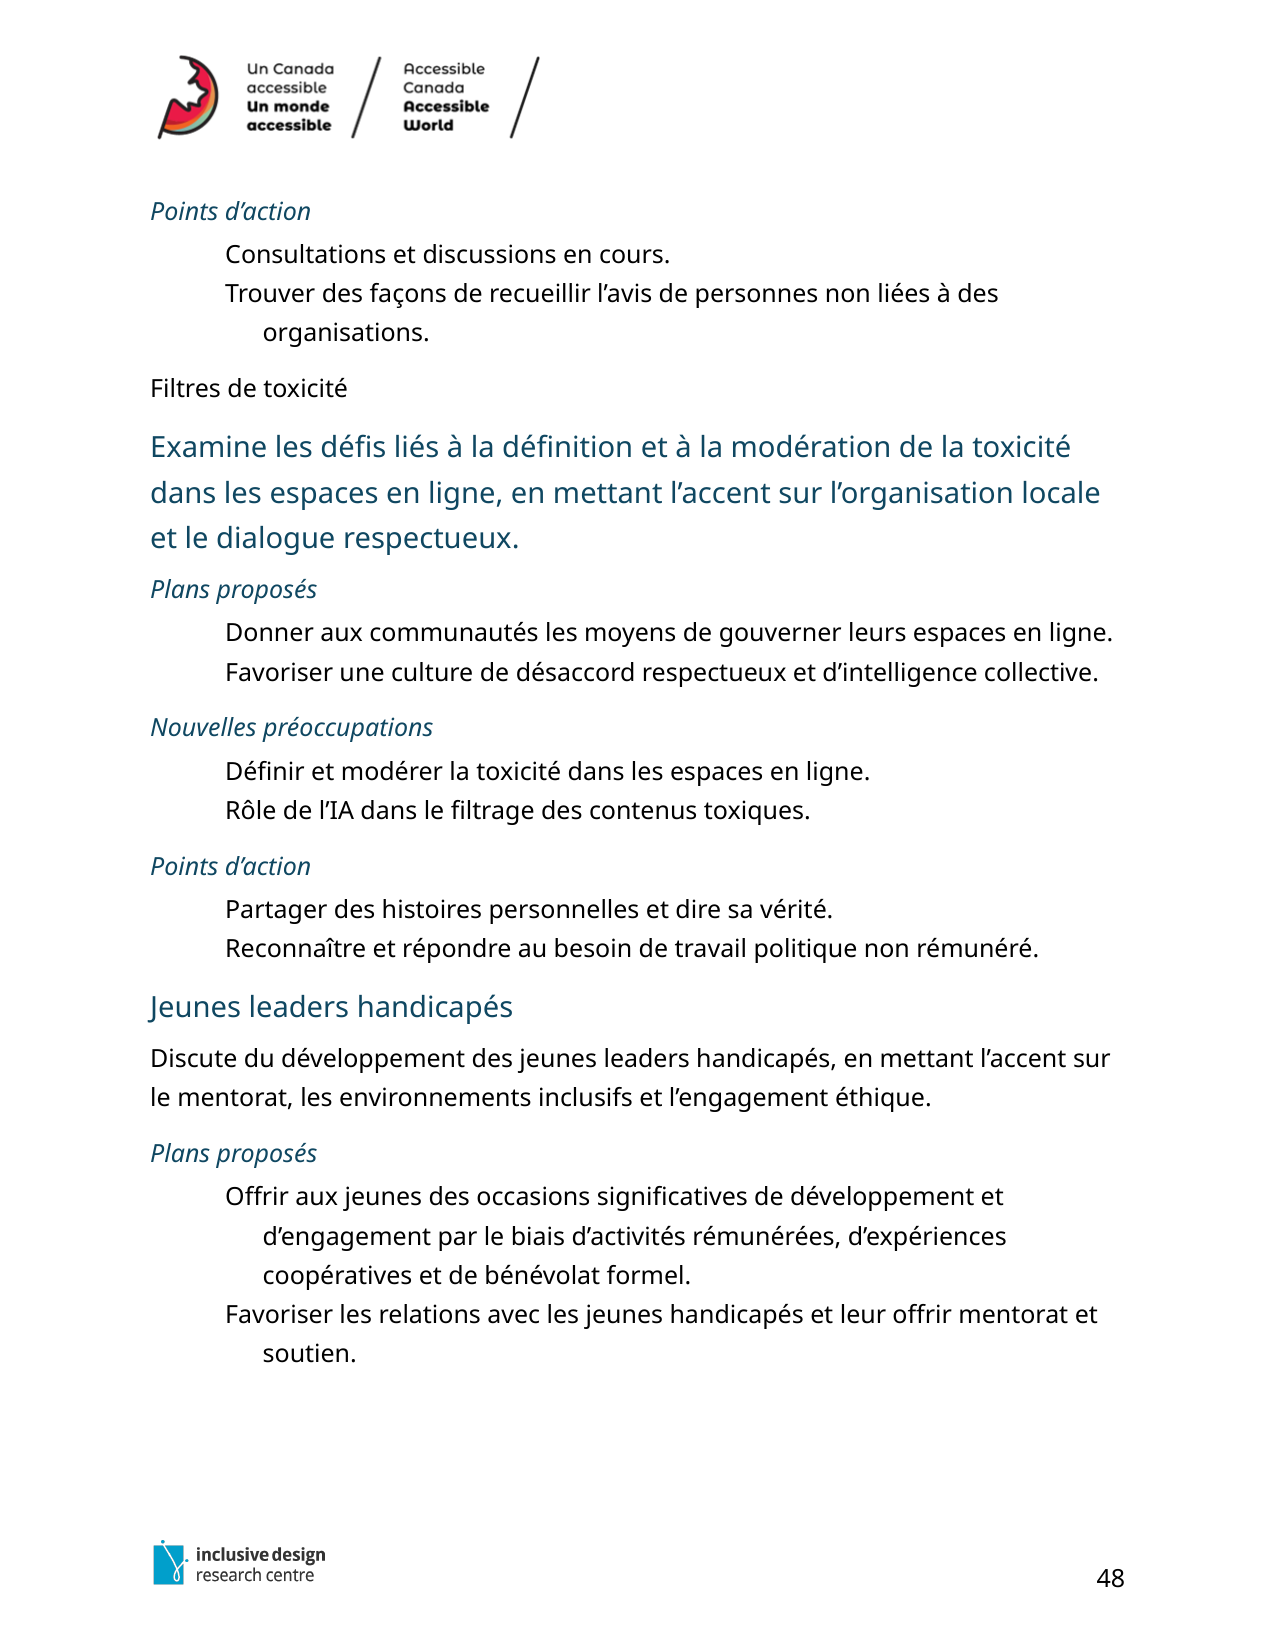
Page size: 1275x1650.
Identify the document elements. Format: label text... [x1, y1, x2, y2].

list Trouver des façons de recueillir l’avis de personnes non liées à des organisations. [225, 276, 1125, 349]
picture [150, 48, 547, 147]
list Partager des histoires personnelles et dire sa vérité. [225, 892, 1125, 926]
list Rôle de l’IA dans le filtrage des contenus toxiques. [225, 792, 1125, 827]
list Définir et modérer la toxicité dans les espaces en ligne. [225, 753, 1125, 787]
subtitle Plans proposés [150, 572, 1125, 606]
subtitle Points d’action [150, 193, 1125, 227]
text Discute du développement des jeunes leaders handicapés, en mettant l’accent sur le mentorat, les environnements inclusifs et l’engagement éthique. [150, 1041, 1125, 1114]
subtitle Plans proposés [150, 1136, 1125, 1170]
picture [150, 1538, 340, 1601]
subtitle Nouvelles préoccupations [150, 710, 1125, 744]
subtitle Points d’action [150, 848, 1125, 882]
list Favoriser une culture de désaccord respectueux et d’intelligence collective. [225, 654, 1125, 688]
list Favoriser les relations avec les jeunes handicapés et leur offrir mentorat et soutien. [225, 1296, 1125, 1370]
list Offrir aux jeunes des occasions significatives de développement et d’engagement par le biais d’activités rémunérées, d’expériences coopératives et de bénévolat formel. [225, 1179, 1125, 1291]
text Filtres de toxicité [150, 371, 1125, 405]
list Donner aux communautés les moyens de gouverner leurs espaces en ligne. [225, 615, 1125, 649]
list Consultations et discussions en cours. [225, 236, 1125, 271]
list Reconnaître et répondre au besoin de travail politique non rémunéré. [225, 931, 1125, 965]
subtitle Jeunes leaders handicapés [150, 987, 1125, 1026]
subtitle Examine les défis liés à la définition et à la modération de la toxicité dans les espaces en ligne, en mettant l’accent sur l’organisation locale et le dialogue respectueux. [150, 426, 1125, 557]
